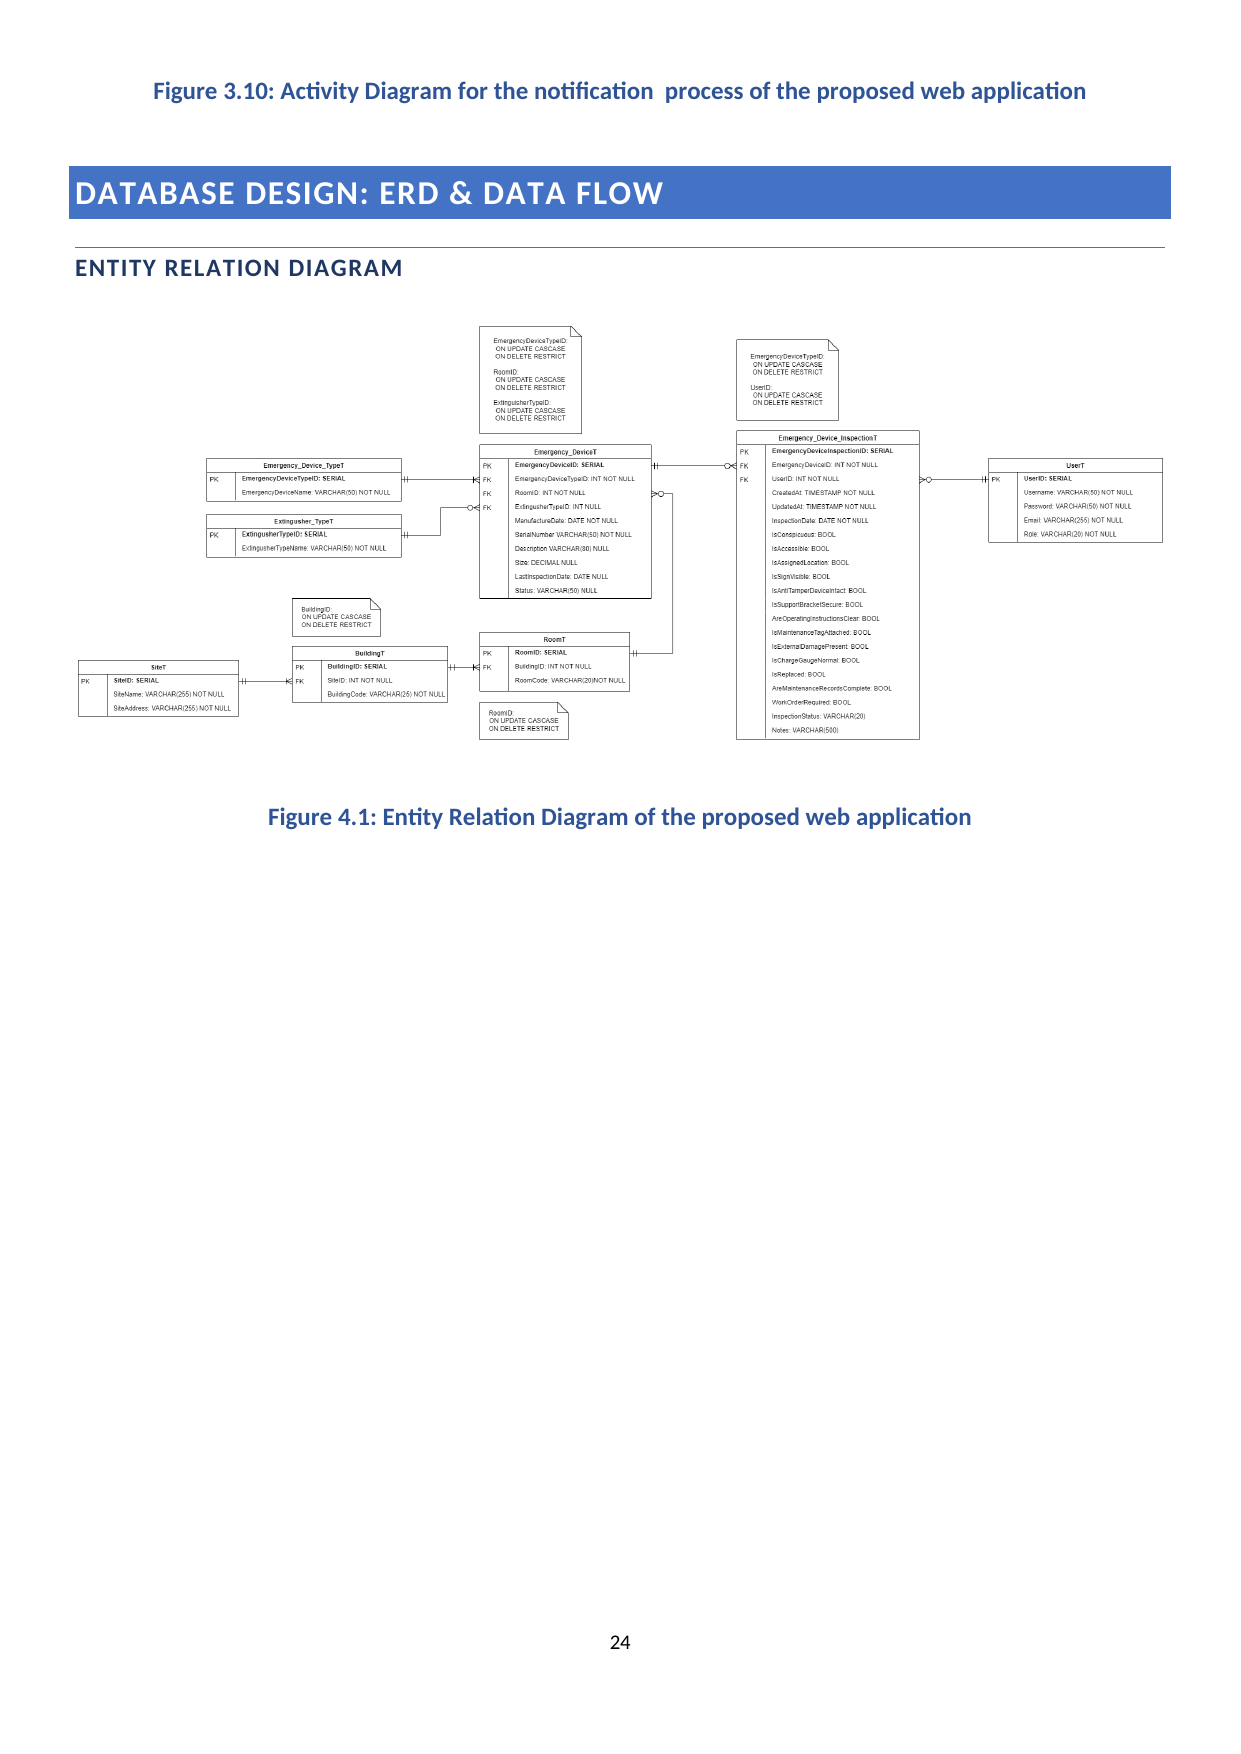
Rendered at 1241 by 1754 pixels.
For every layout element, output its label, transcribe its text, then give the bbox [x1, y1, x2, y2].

text Figure 3.10: Activity Diagram for the notification process of the proposed web application [75, 75, 1165, 106]
subtitle DATABASE DESIGN: ERD & Data flow [75, 172, 1165, 213]
picture [75, 323, 1166, 743]
text Figure 4.1: Entity Relation Diagram of the proposed web application [75, 801, 1165, 832]
subtitle Entity Relation Diagram [75, 248, 1165, 283]
